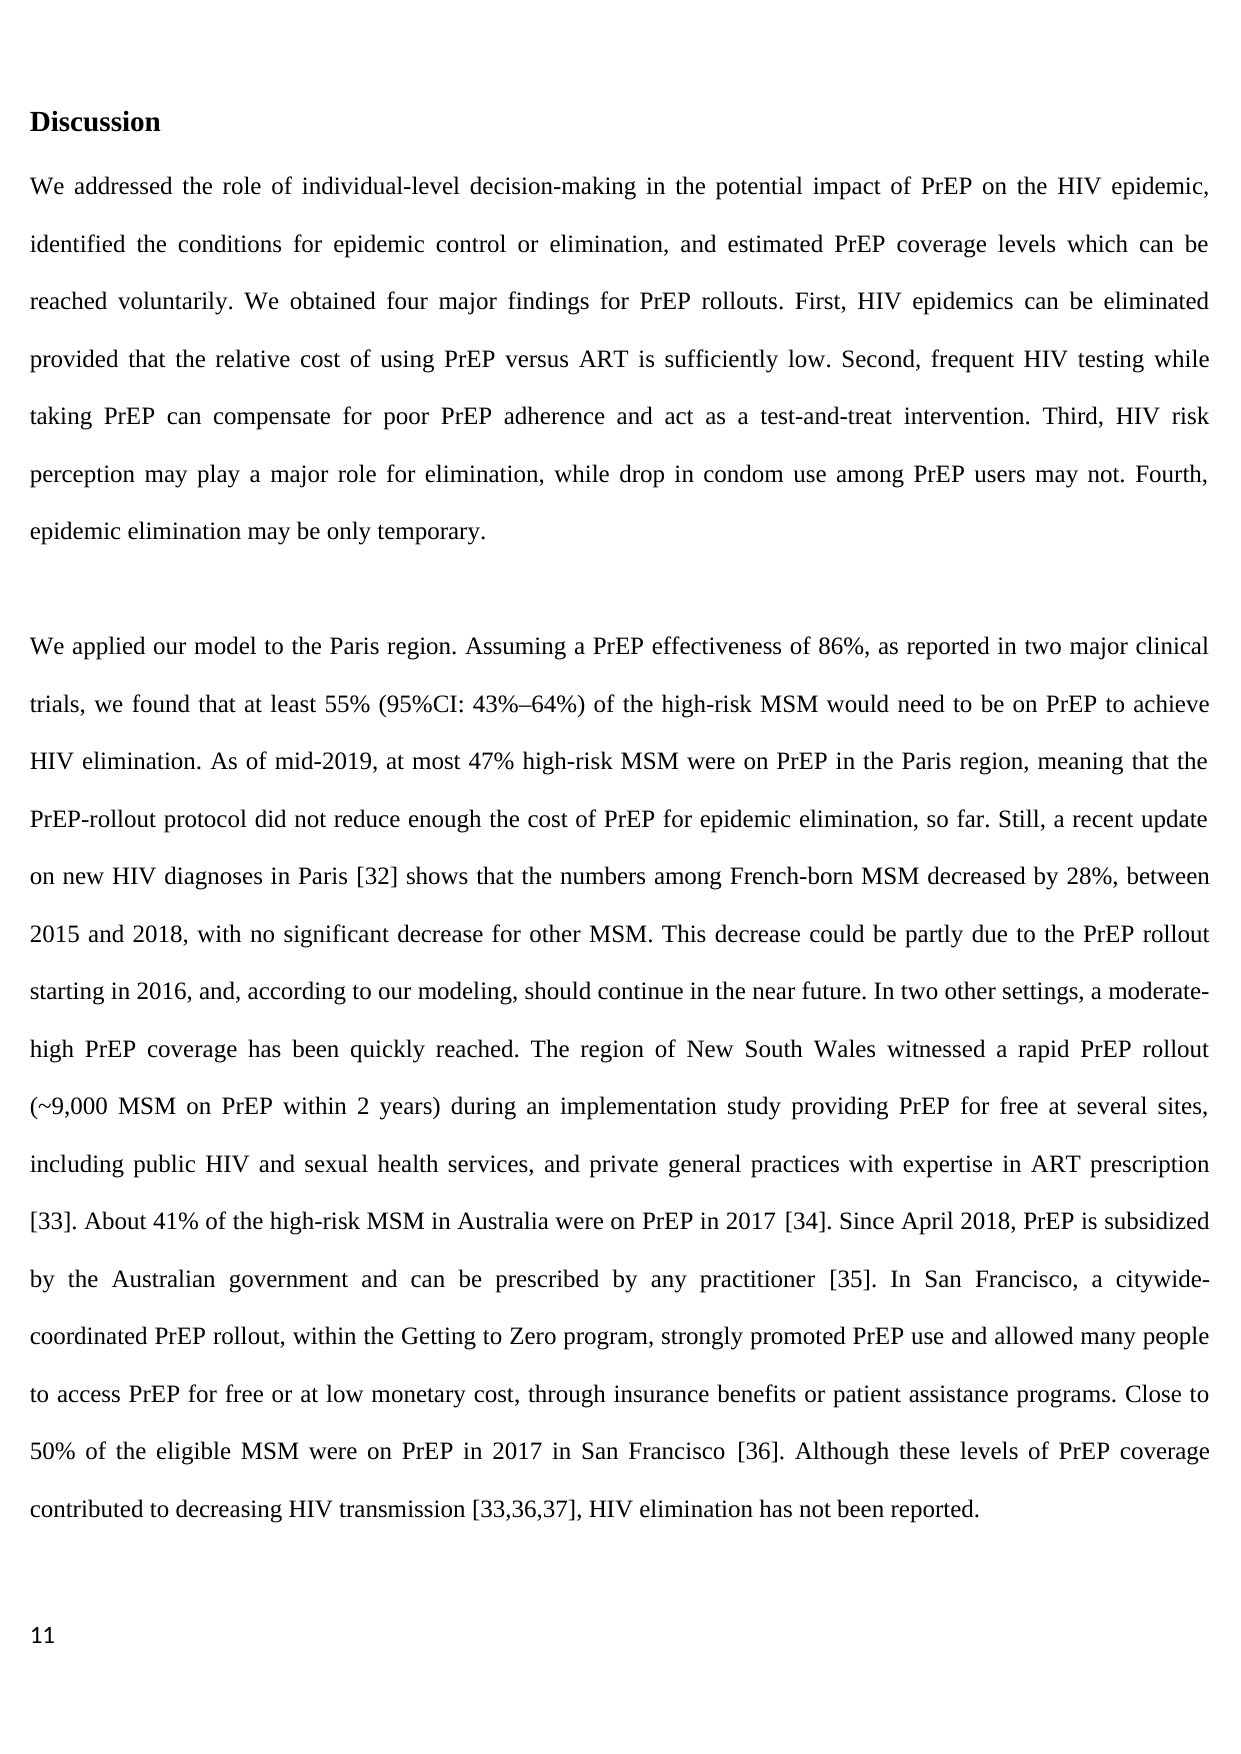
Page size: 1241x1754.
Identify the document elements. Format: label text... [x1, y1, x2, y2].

text We applied our model to the Paris region. Assuming a PrEP effectiveness of 86%, as reported in two major clinical trials, we found that at least 55% (95%CI: 43%–64%) of the high-risk MSM would need to be on PrEP to achieve HIV elimination. As of mid-2019, at most 47% high-risk MSM were on PrEP in the Paris region, meaning that the PrEP-rollout protocol did not reduce enough the cost of PrEP for epidemic elimination, so far. Still, a recent update on new HIV diagnoses in Paris [32] shows that the numbers among French-born MSM decreased by 28%, between 2015 and 2018, with no significant decrease for other MSM. This decrease could be partly due to the PrEP rollout starting in 2016, and, according to our modeling, should continue in the near future. In two other settings, a moderate-high PrEP coverage has been quickly reached. The region of New South Wales witnessed a rapid PrEP rollout (~9,000 MSM on PrEP within 2 years) during an implementation study providing PrEP for free at several sites, including public HIV and sexual health services, and private general practices with expertise in ART prescription [33]. About 41% of the high-risk MSM in Australia were on PrEP in 2017 [34]. Since April 2018, PrEP is subsidized by the Australian government and can be prescribed by any practitioner [35]. In San Francisco, a citywide-coordinated PrEP rollout, within the Getting to Zero program, strongly promoted PrEP use and allowed many people to access PrEP for free or at low monetary cost, through insurance benefits or patient assistance programs. Close to 50% of the eligible MSM were on PrEP in 2017 in San Francisco [36]. Although these levels of PrEP coverage contributed to decreasing HIV transmission [33,36,37], HIV elimination has not been reported. [29, 631, 1211, 1523]
text We addressed the role of individual-level decision-making in the potential impact of PrEP on the HIV epidemic, identified the conditions for epidemic control or elimination, and estimated PrEP coverage levels which can be reached voluntarily. We obtained four major findings for PrEP rollouts. First, HIV epidemics can be eliminated provided that the relative cost of using PrEP versus ART is sufficiently low. Second, frequent HIV testing while taking PrEP can compensate for poor PrEP adherence and act as a test-and-treat intervention. Third, HIV risk perception may play a major role for elimination, while drop in condom use among PrEP users may not. Fourth, epidemic elimination may be only temporary. [29, 171, 1211, 545]
text Discussion [29, 104, 1211, 138]
